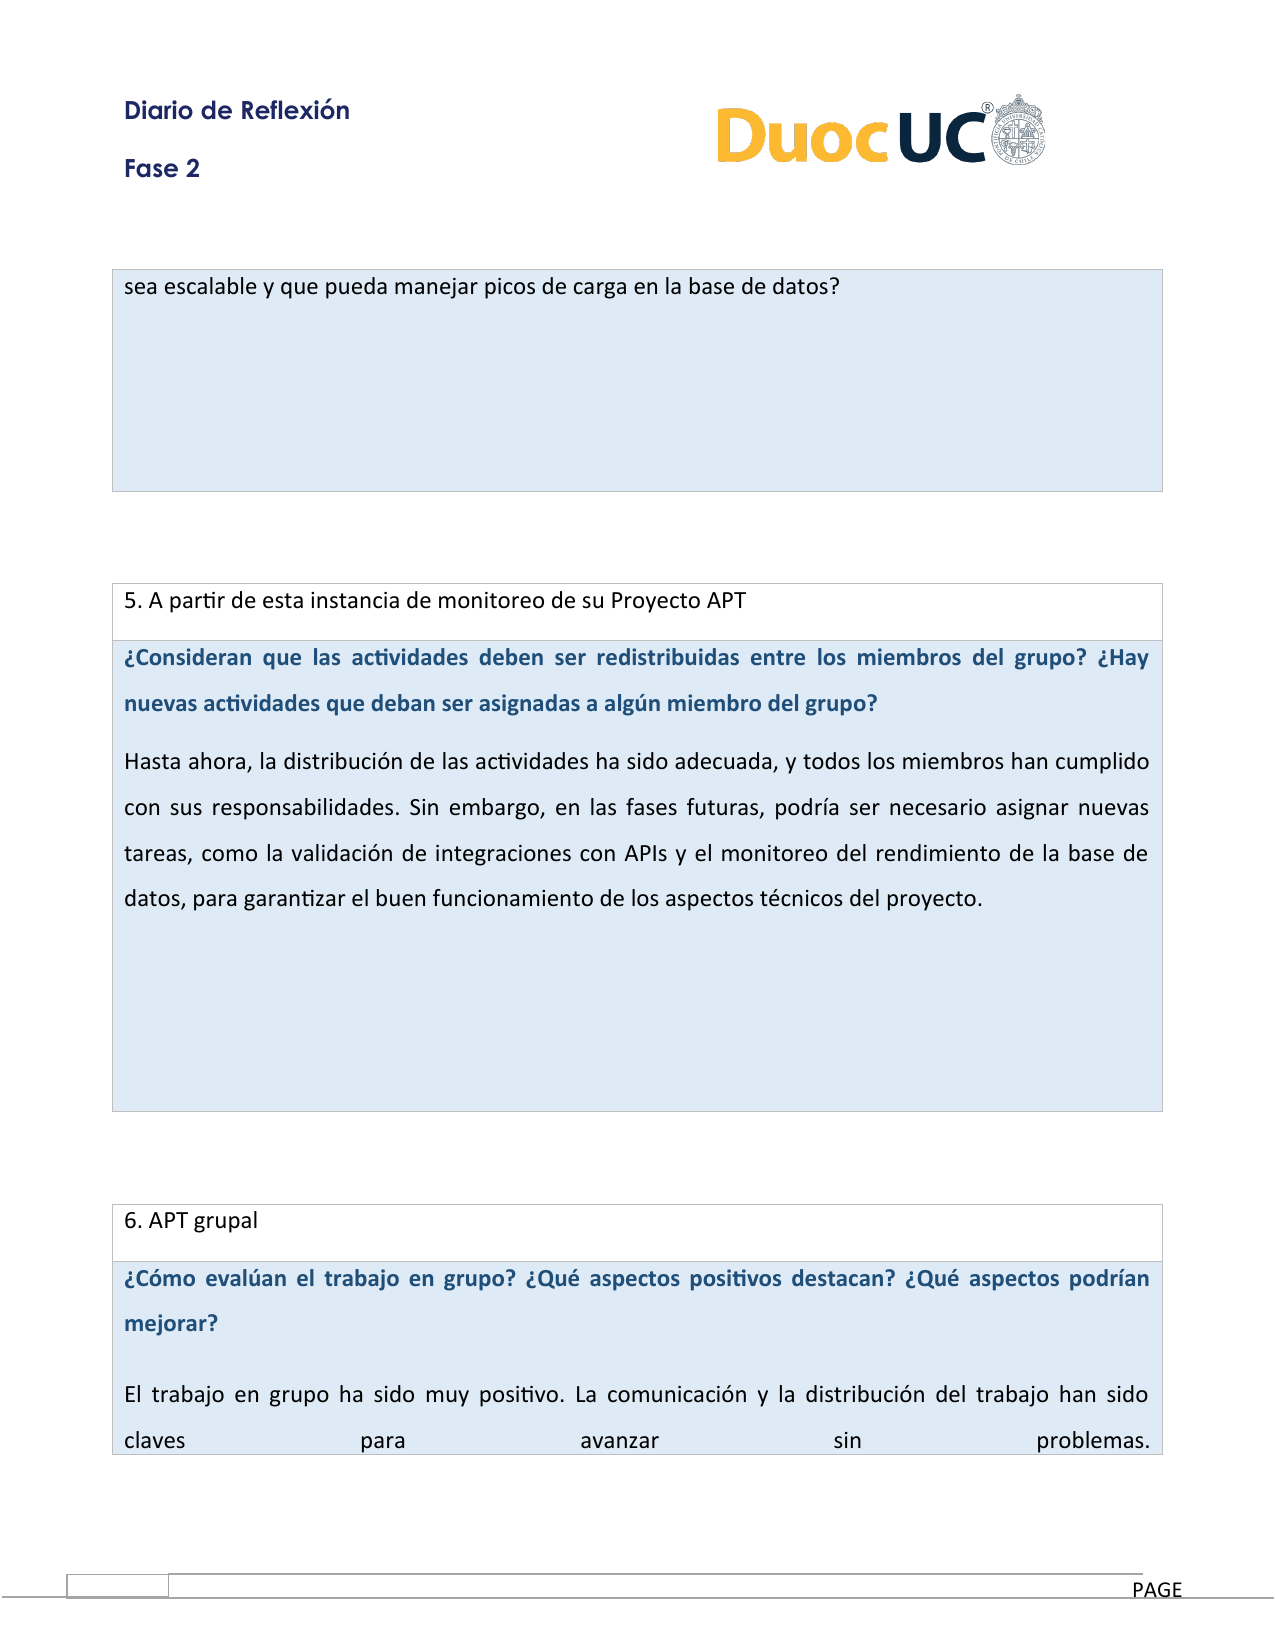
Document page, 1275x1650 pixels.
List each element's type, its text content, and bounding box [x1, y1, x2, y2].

picture [717, 94, 1046, 165]
table_header 5. A partir de esta instancia de monitoreo de su Proyecto APT [113, 584, 1162, 640]
table_header 6. APT grupal [113, 1205, 1162, 1261]
table_cell ¿Consideran que las actividades deben ser redistribuidas entre los miembros del grupo? ¿Hay nuevas actividades que deban ser asignadas a algún miembro del grupo? Hasta ahora, la distribución de las actividades ha sido adecuada, y todos los miembros han cumplido con sus responsabilidades. Sin embargo, en las fases futuras, podría ser necesario asignar nuevas tareas, como la validación de integraciones con APIs y el monitoreo del rendimiento de la base de datos, para garantizar el buen funcionamiento de los aspectos técnicos del proyecto. [113, 641, 1162, 1111]
